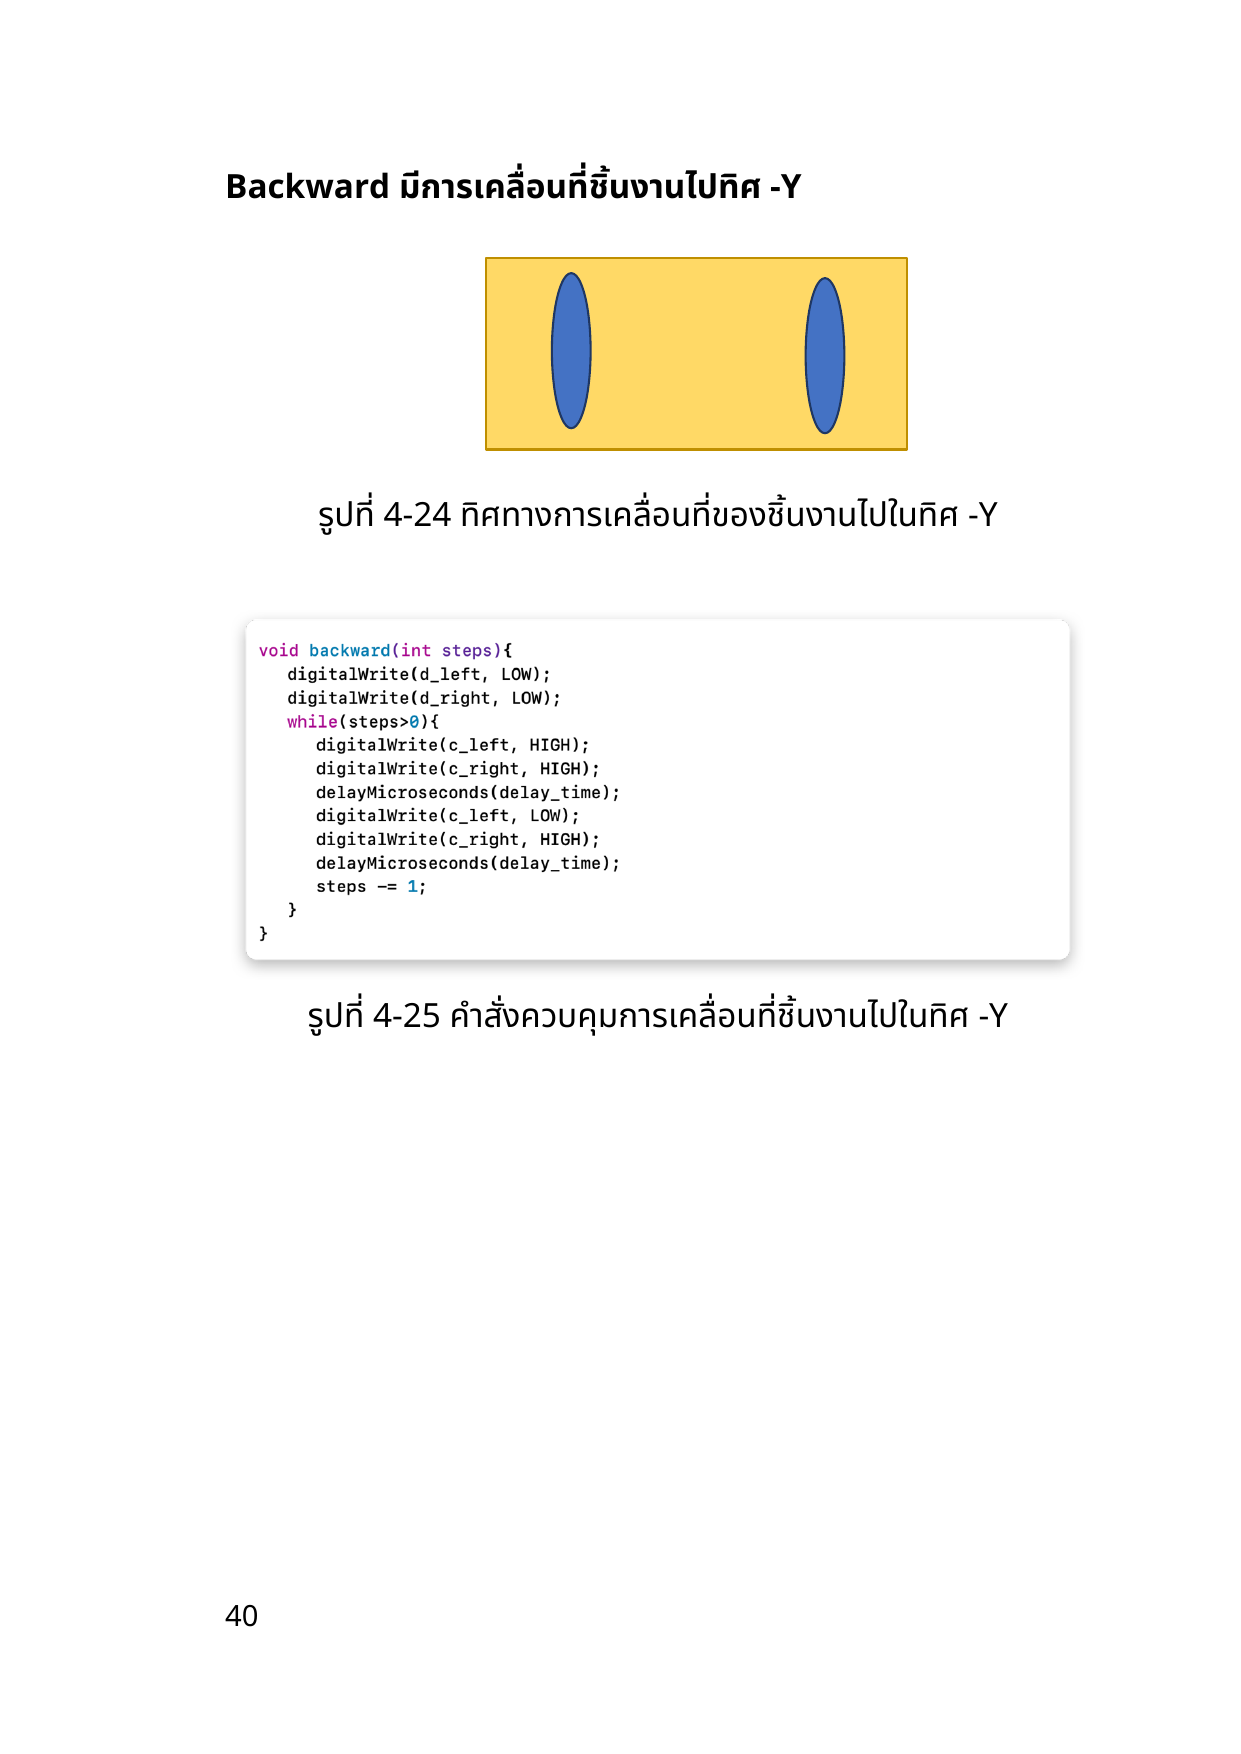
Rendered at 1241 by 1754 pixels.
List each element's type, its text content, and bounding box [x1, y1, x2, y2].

picture [225, 599, 1090, 980]
text รูปที่ - คำสั่งควบคุมการเคลื่อนที่ชิ้นงานไปในทิศ -Y [225, 992, 1090, 1042]
text รูปที่ - ทิศทางการเคลื่อนที่ของชิ้นงานไปในทิศ -Y [225, 491, 1090, 541]
text Backward มีการเคลื่อนที่ชิ้นงานไปทิศ -Y [225, 162, 1090, 213]
